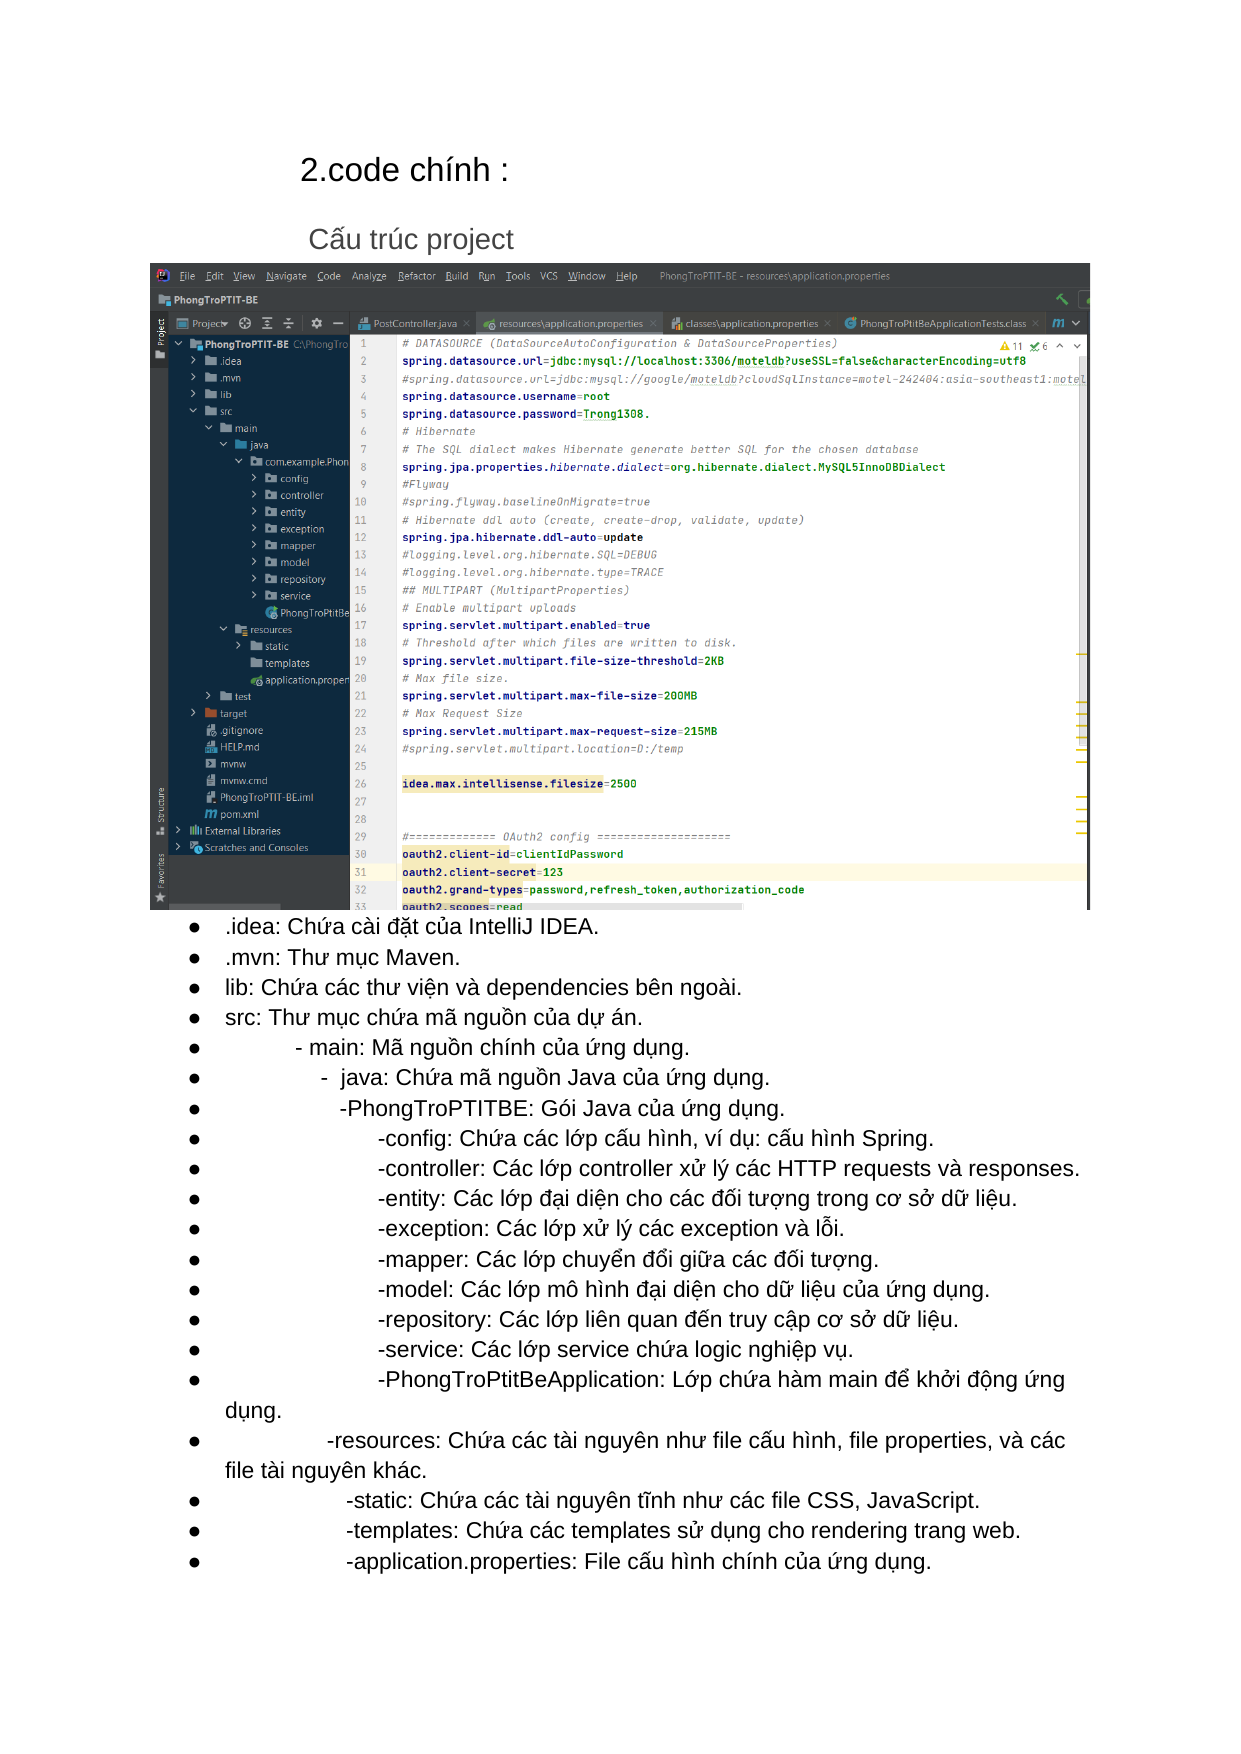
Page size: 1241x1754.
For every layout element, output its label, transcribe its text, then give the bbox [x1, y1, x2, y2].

list -mapper: Các lớp chuyển đổi giữa các đối tượng. [187, 1246, 1090, 1272]
list -model: Các lớp mô hình đại diện cho dữ liệu của ứng dụng. [187, 1276, 1090, 1302]
list -templates: Chứa các templates sử dụng cho rendering trang web. [187, 1517, 1090, 1544]
list -controller: Các lớp controller xử lý các HTTP requests và responses. [187, 1155, 1090, 1181]
list - main: Mã nguồn chính của ứng dụng. [187, 1034, 1090, 1061]
list -config: Chứa các lớp cấu hình, ví dụ: cấu hình Spring. [187, 1125, 1090, 1151]
list .idea: Chứa cài đặt của IntelliJ IDEA. [187, 913, 1090, 940]
list -resources: Chứa các tài nguyên như file cấu hình, file properties, và các file tài nguyên khác. [187, 1427, 1090, 1483]
picture [150, 263, 1091, 910]
list -entity: Các lớp đại diện cho các đối tượng trong cơ sở dữ liệu. [187, 1185, 1090, 1212]
list .mvn: Thư mục Maven. [187, 943, 1090, 970]
subtitle Cấu trúc project [300, 222, 1090, 255]
list -service: Các lớp service chứa logic nghiệp vụ. [187, 1336, 1090, 1363]
list -application.properties: File cấu hình chính của ứng dụng. [187, 1548, 1090, 1574]
list -exception: Các lớp xử lý các exception và lỗi. [187, 1215, 1090, 1242]
list -static: Chứa các tài nguyên tĩnh như các file CSS, JavaScript. [187, 1487, 1090, 1514]
subtitle 2.code chính : [300, 150, 1090, 188]
list lib: Chứa các thư viện và dependencies bên ngoài. [187, 974, 1090, 1000]
list -PhongTroPTITBE: Gói Java của ứng dụng. [187, 1094, 1090, 1121]
list src: Thư mục chứa mã nguồn của dự án. [187, 1004, 1090, 1030]
list -repository: Các lớp liên quan đến truy cập cơ sở dữ liệu. [187, 1306, 1090, 1332]
list -PhongTroPtitBeApplication: Lớp chứa hàm main để khởi động ứng dụng. [187, 1366, 1090, 1423]
list - java: Chứa mã nguồn Java của ứng dụng. [187, 1064, 1090, 1091]
